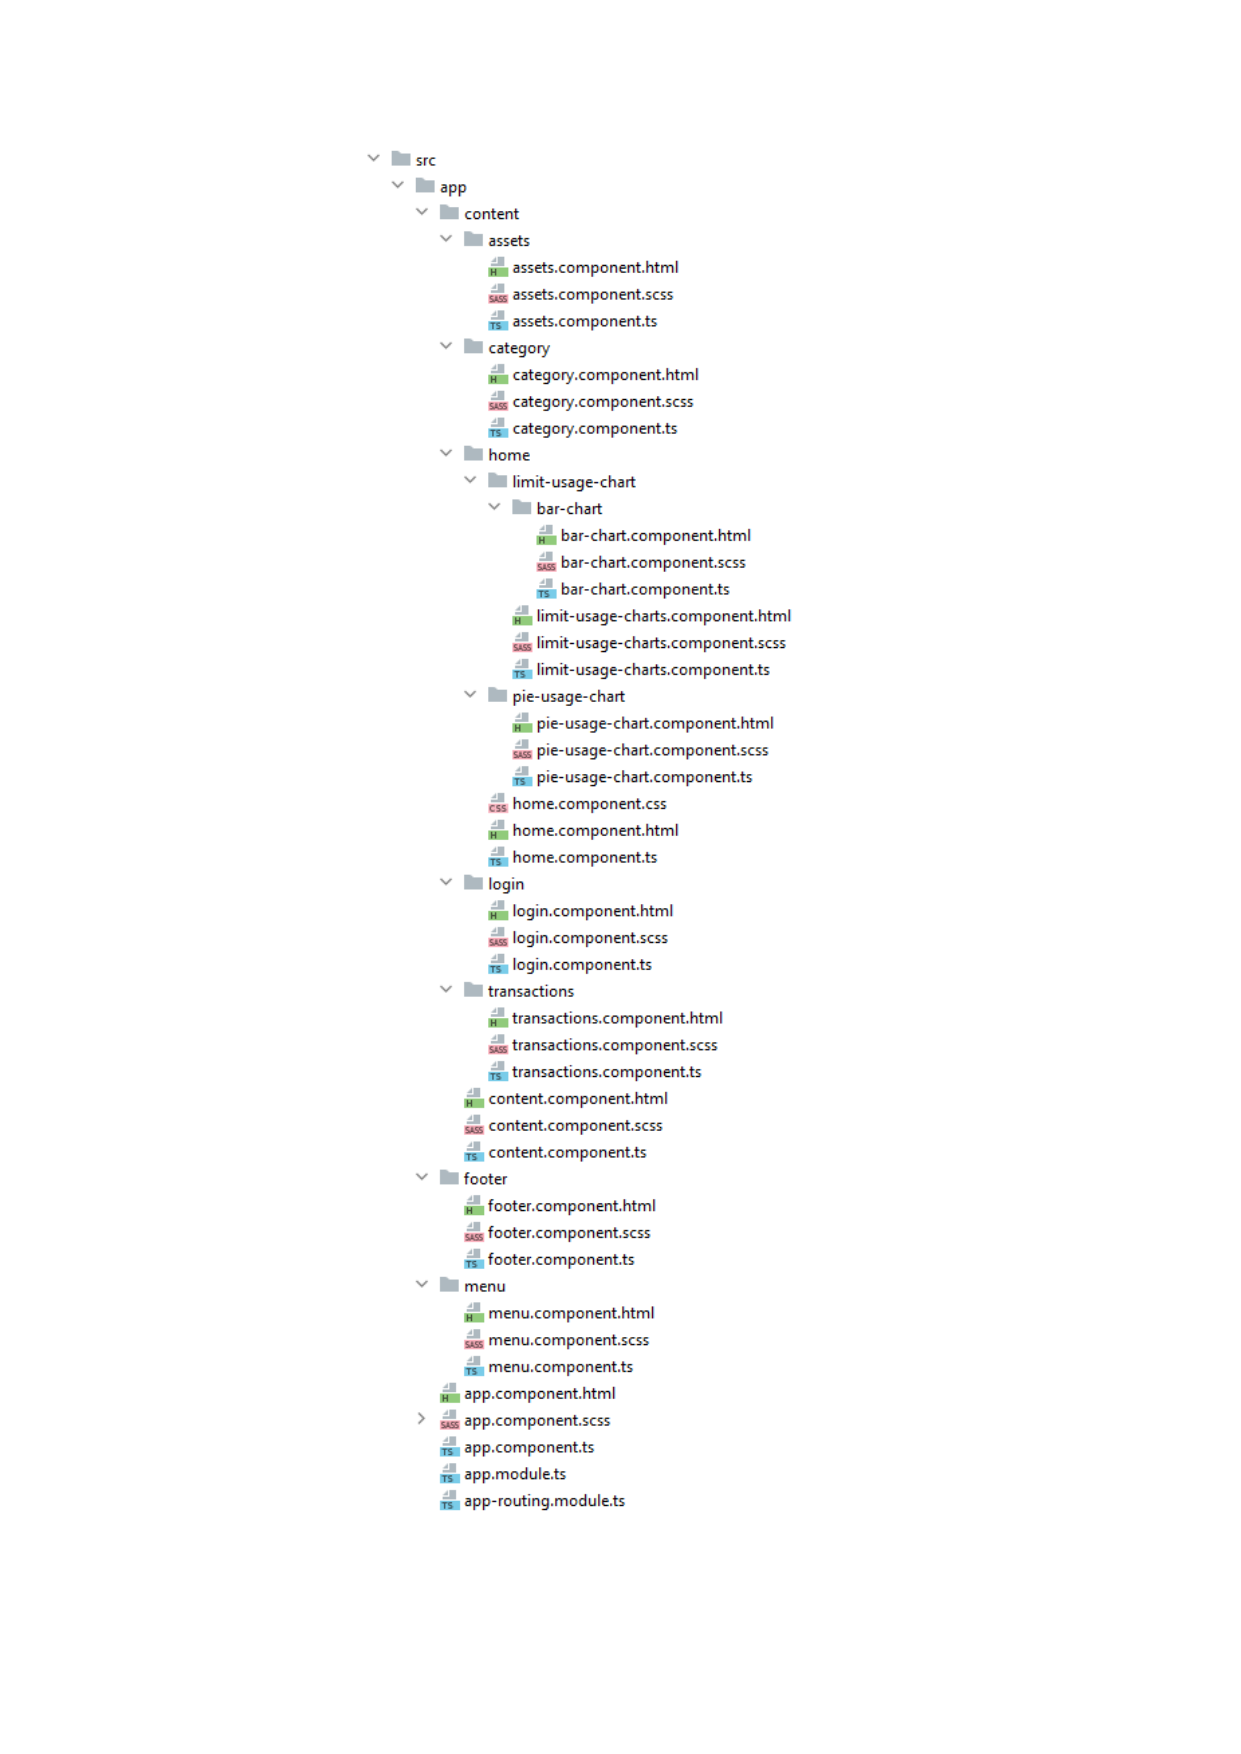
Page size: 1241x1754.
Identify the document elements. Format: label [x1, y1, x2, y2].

picture [353, 147, 841, 1517]
